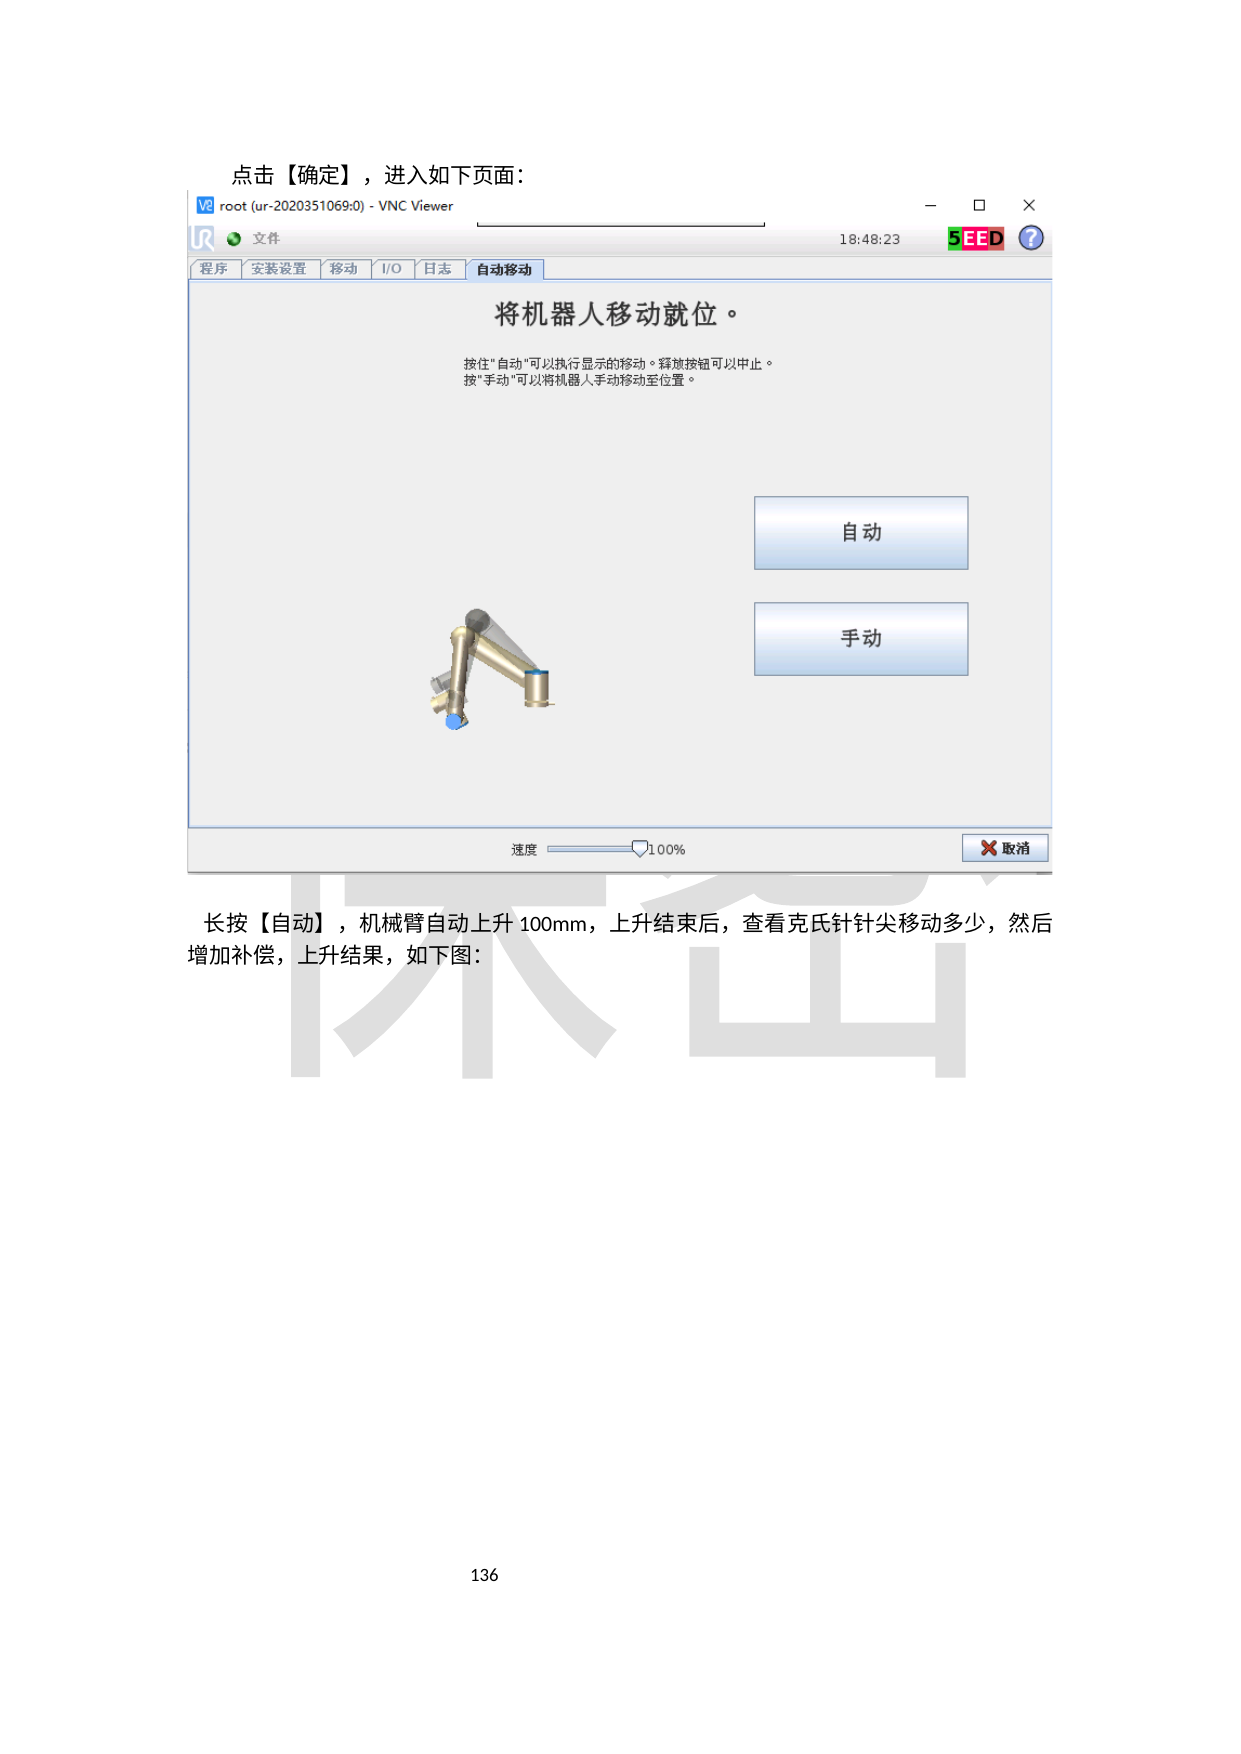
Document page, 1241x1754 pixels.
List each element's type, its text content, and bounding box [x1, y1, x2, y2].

text 长按【自动】，机械臂自动上升100mm，上升结束后，查看克氏针针尖移动多少，然后增加补偿，上升结果，如下图： [187, 906, 1053, 971]
text 点击【确定】，进入如下页面： [187, 158, 1053, 190]
picture [187, 190, 1053, 875]
